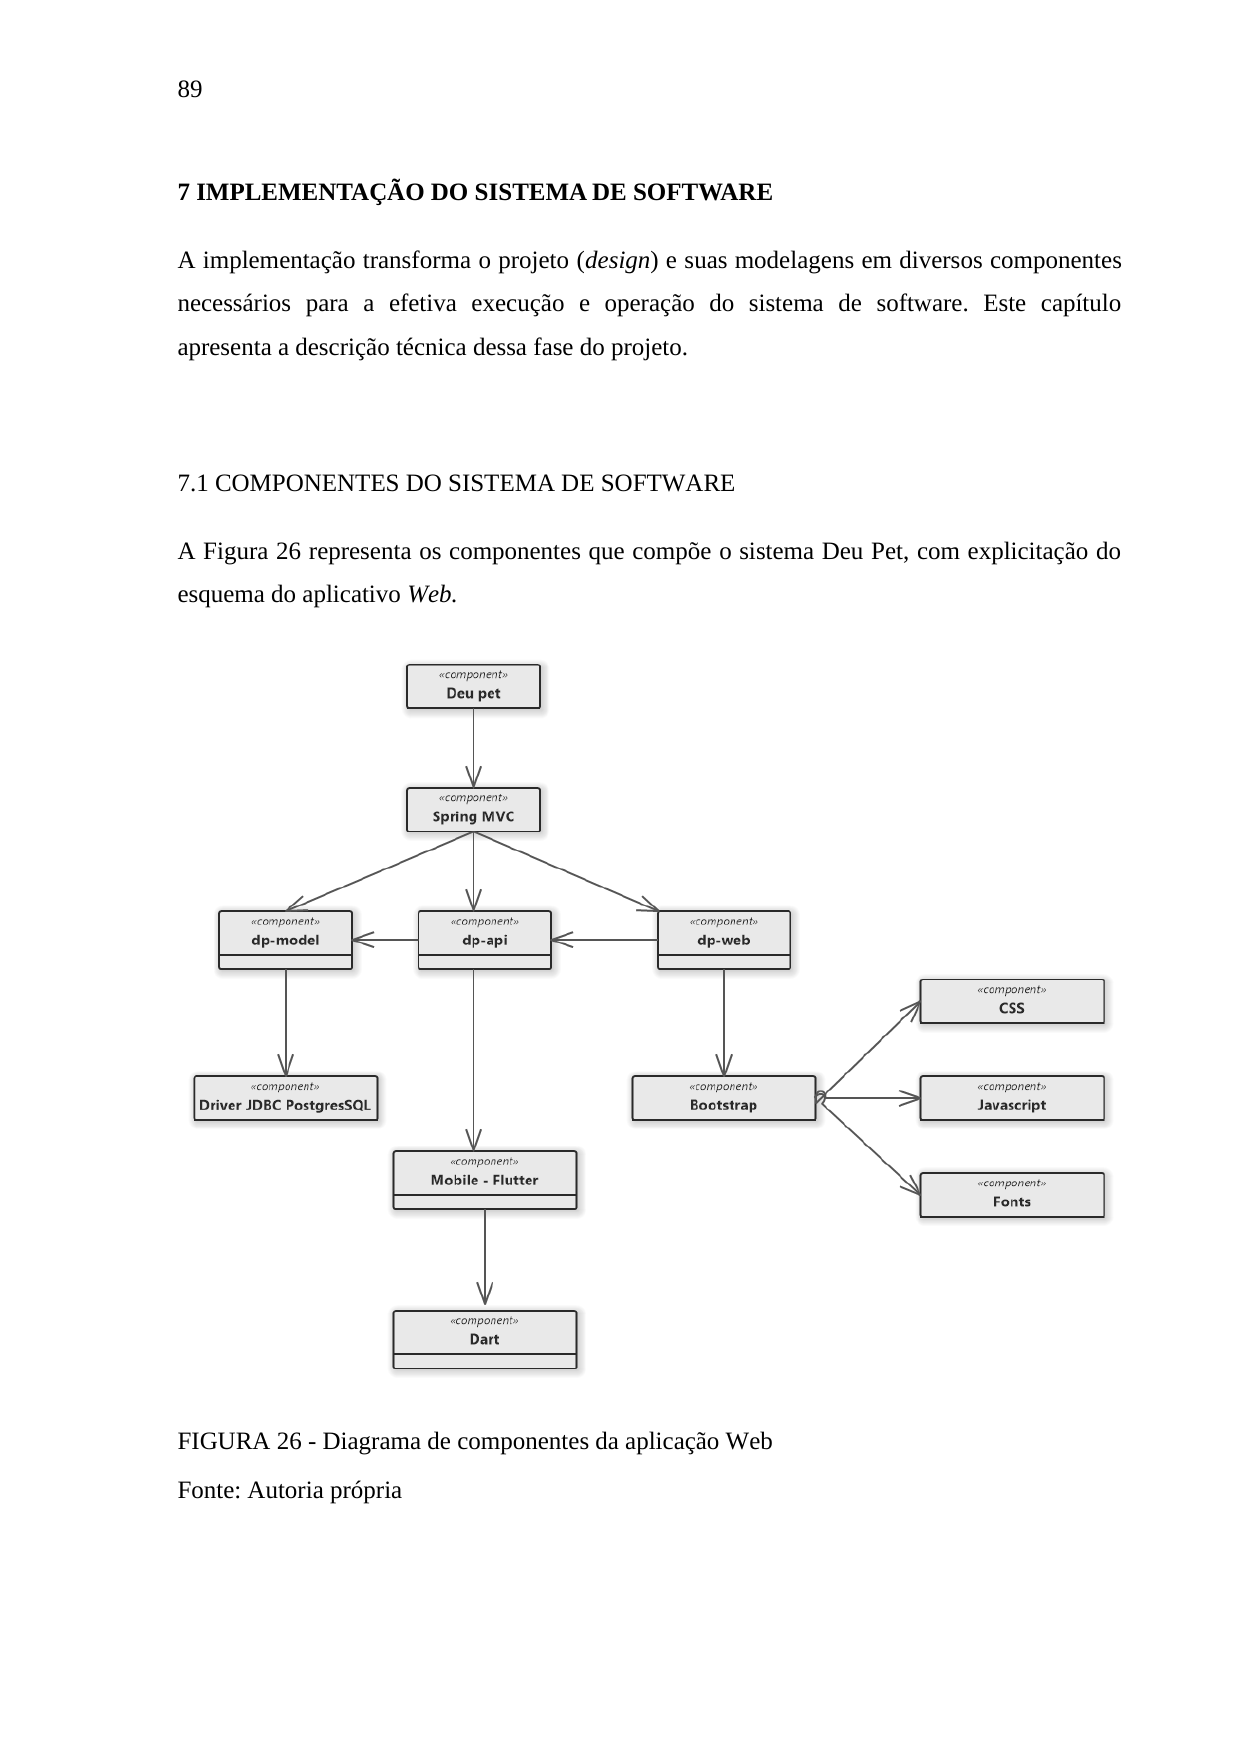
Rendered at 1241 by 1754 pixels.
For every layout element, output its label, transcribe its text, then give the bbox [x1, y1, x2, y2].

text A implementação transforma o projeto (design) e suas modelagens em diversos componentes necessários para a efetiva execução e operação do sistema de software. Este capítulo apresenta a descrição técnica dessa fase do projeto. [177, 245, 1122, 360]
picture [177, 647, 1123, 1387]
text Fonte: Autoria própria [177, 1475, 1122, 1504]
subtitle 7.1 COMPONENTES DO SISTEMA DE SOFTWARE [177, 468, 1122, 497]
text FIGURA 26 - Diagrama de componentes da aplicação Web [177, 1426, 1122, 1454]
subtitle 7 IMPLEMENTAÇÃO DO SISTEMA DE SOFTWARE [177, 177, 1122, 206]
text A Figura 26 representa os componentes que compõe o sistema Deu Pet, com explicitação do esquema do aplicativo Web. [177, 536, 1122, 608]
